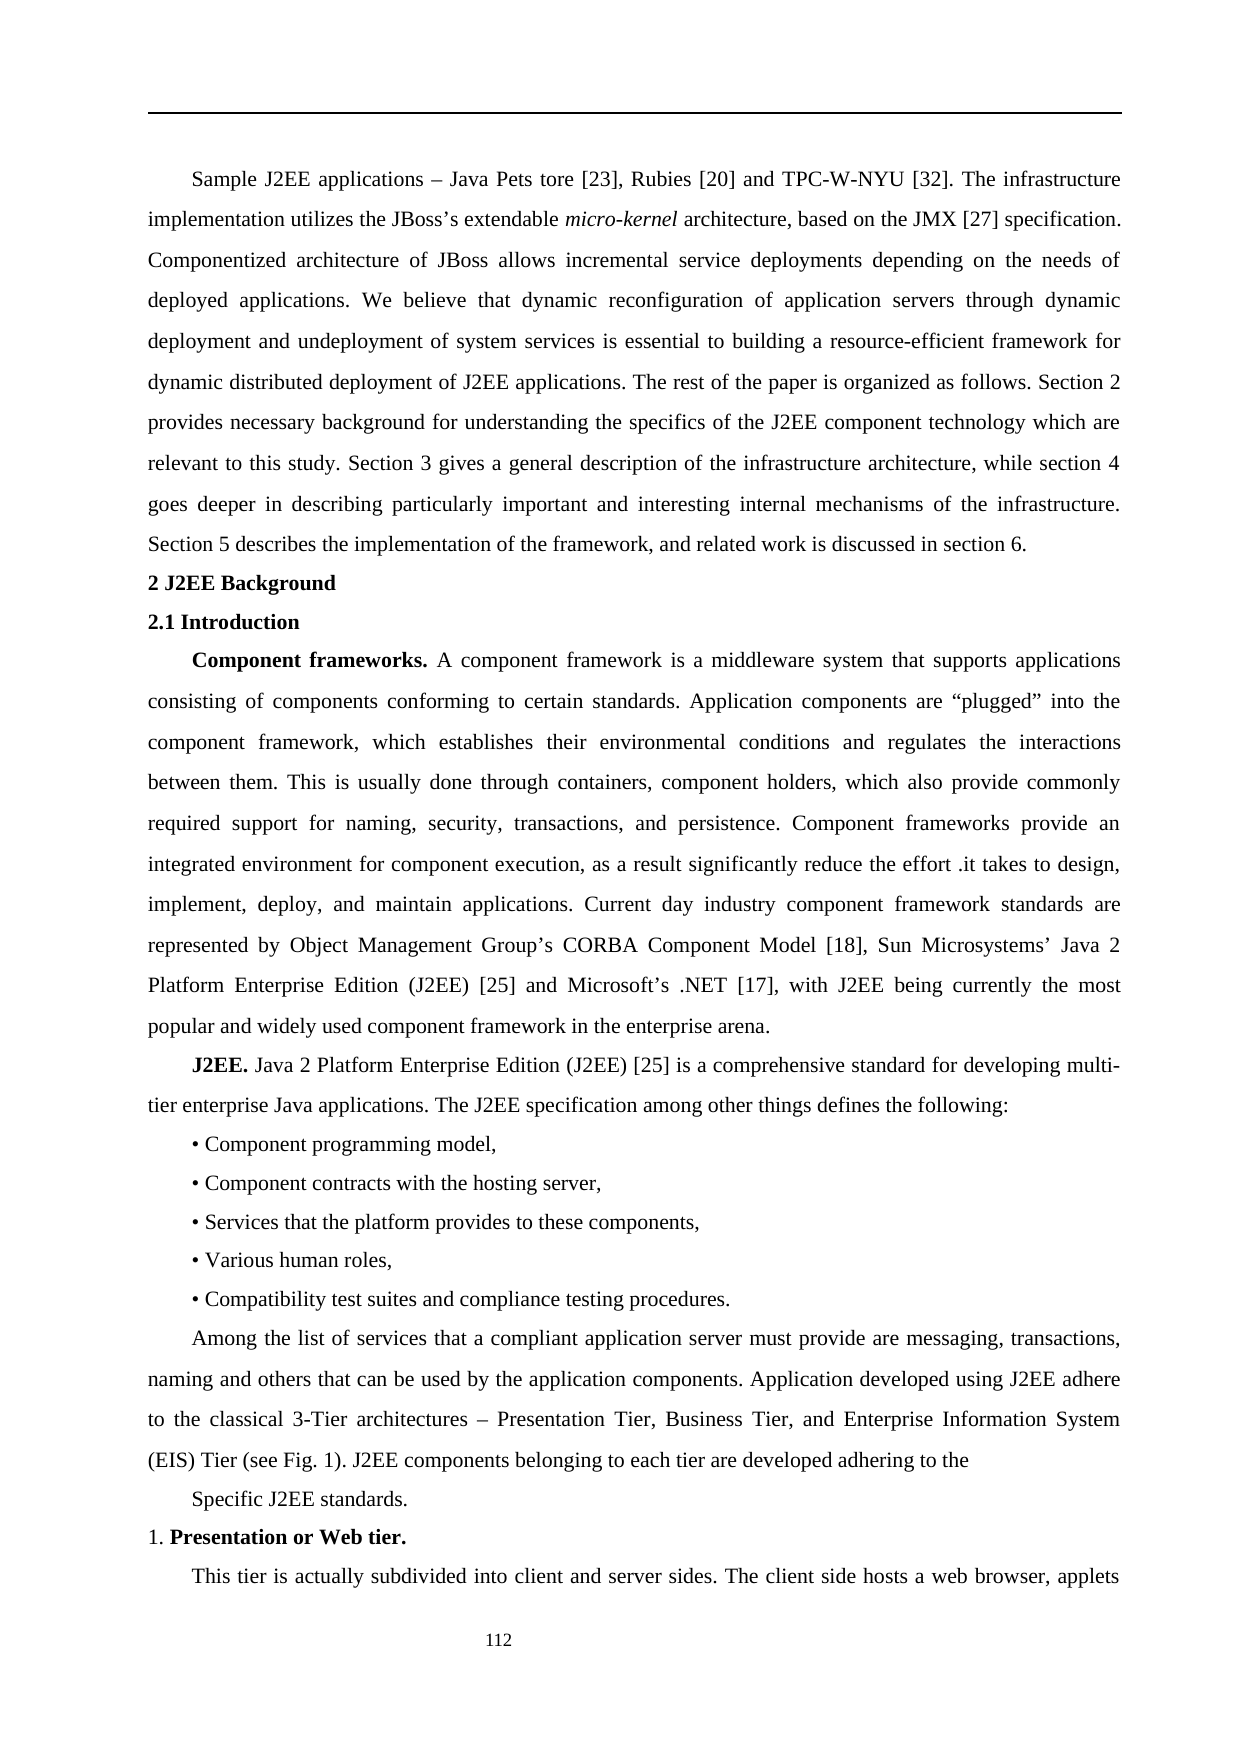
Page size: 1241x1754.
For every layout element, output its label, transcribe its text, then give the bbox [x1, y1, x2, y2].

text 2.1 Introduction [148, 605, 1122, 638]
text Component frameworks. A component framework is a middleware system that supports applications consisting of components conforming to certain standards. Application components are “plugged” into the component framework, which establishes their environmental conditions and regulates the interactions between them. This is usually done through containers, component holders, which also provide commonly required support for naming, security, transactions, and persistence. Component frameworks provide an integrated environment for component execution, as a result significantly reduce the effort .it takes to design, implement, deploy, and maintain applications. Current day industry component framework standards are represented by Object Management Group’s CORBA Component Model [18], Sun Microsystems’ Java 2 Platform Enterprise Edition (J2EE) [25] and Microsoft’s .NET [17], with J2EE being currently the most popular and widely used component framework in the enterprise arena. [148, 644, 1122, 1042]
text • Compatibility test suites and compliance testing procedures. [148, 1283, 1122, 1315]
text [148, 1559, 1122, 1592]
text J2EE. Java 2 Platform Enterprise Edition (J2EE) [25] is a comprehensive standard for developing multi-tier enterprise Java applications. The J2EE specification among other things defines the following: [148, 1048, 1122, 1121]
text • Component programming model, [148, 1128, 1122, 1160]
text 2 J2EE Background [148, 566, 1122, 599]
text Among the list of services that a compliant application server must provide are messaging, transactions, naming and others that can be used by the application components. Application developed using J2EE adhere to the classical 3-Tier architectures – Presentation Tier, Business Tier, and Enterprise Information System (EIS) Tier (see Fig. 1). J2EE components belonging to each tier are developed adhering to the [148, 1321, 1122, 1476]
text • Services that the platform provides to these components, [148, 1205, 1122, 1238]
text Specific J2EE standards. [148, 1482, 1122, 1514]
text Sample J2EE applications – Java Pets tore [23], Rubies [20] and TPC-W-NYU [32]. The infrastructure implementation utilizes the JBoss’s extendable micro-kernel architecture, based on the JMX [27] specification. Componentized architecture of JBoss allows incremental service deployments depending on the needs of deployed applications. We believe that dynamic reconfiguration of application servers through dynamic deployment and undeployment of system services is essential to building a resource-efficient framework for dynamic distributed deployment of J2EE applications. The rest of the paper is organized as follows. Section 2 provides necessary background for understanding the specifics of the J2EE component technology which are relevant to this study. Section 3 gives a general description of the infrastructure architecture, while section 4 goes deeper in describing particularly important and interesting internal mechanisms of the infrastructure. Section 5 describes the implementation of the framework, and related work is discussed in section 6. [148, 162, 1122, 560]
text 1. Presentation or Web tier. [148, 1521, 1122, 1553]
text • Component contracts with the hosting server, [148, 1166, 1122, 1199]
text • Various human roles, [148, 1244, 1122, 1276]
